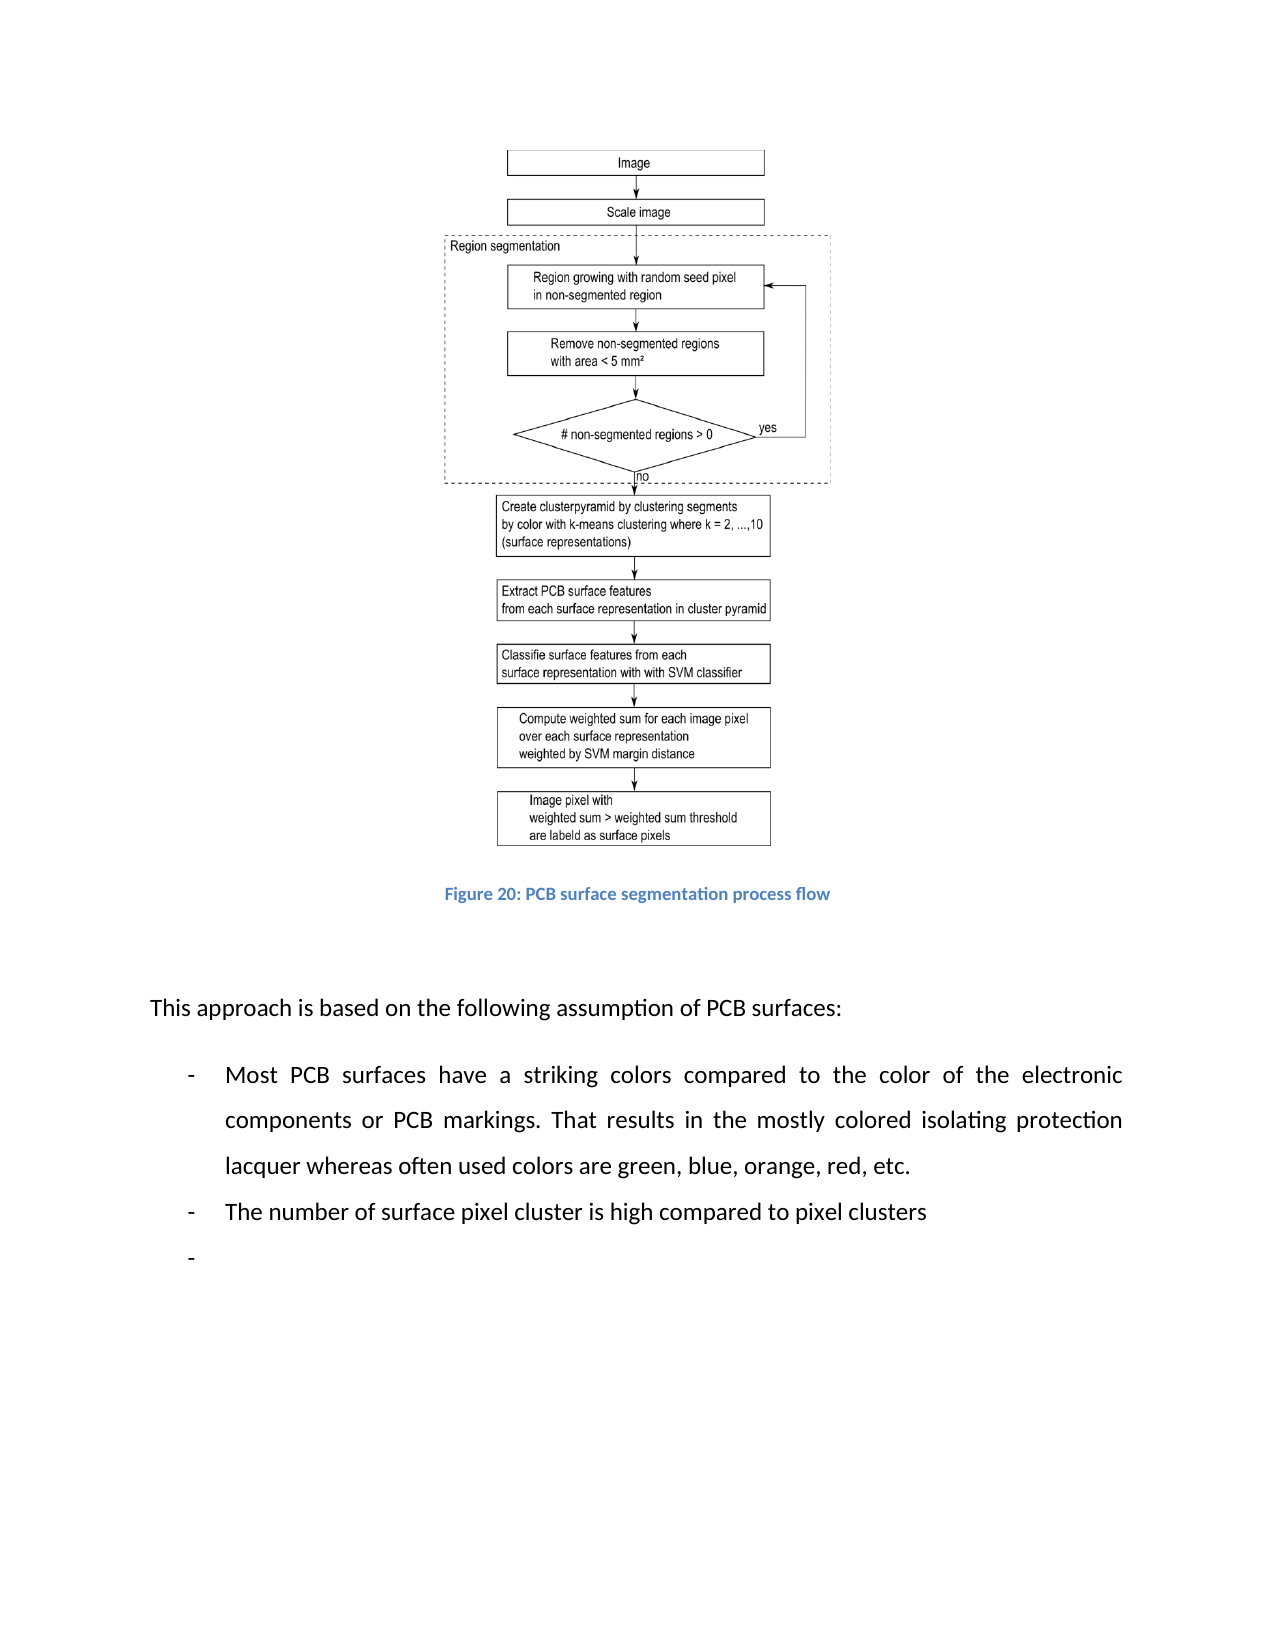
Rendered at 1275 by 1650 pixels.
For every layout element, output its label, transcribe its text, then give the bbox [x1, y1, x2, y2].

list Most PCB surfaces have a striking colors compared to the color of the electronic components or PCB markings. That results in the mostly colored isolating protection lacquer whereas often used colors are green, blue, orange, red, etc. [187, 1059, 1125, 1181]
picture [444, 150, 831, 846]
text This approach is based on the following assumption of PCB surfaces: [150, 992, 1125, 1023]
list The number of surface pixel cluster is high compared to pixel clusters [187, 1196, 1125, 1226]
